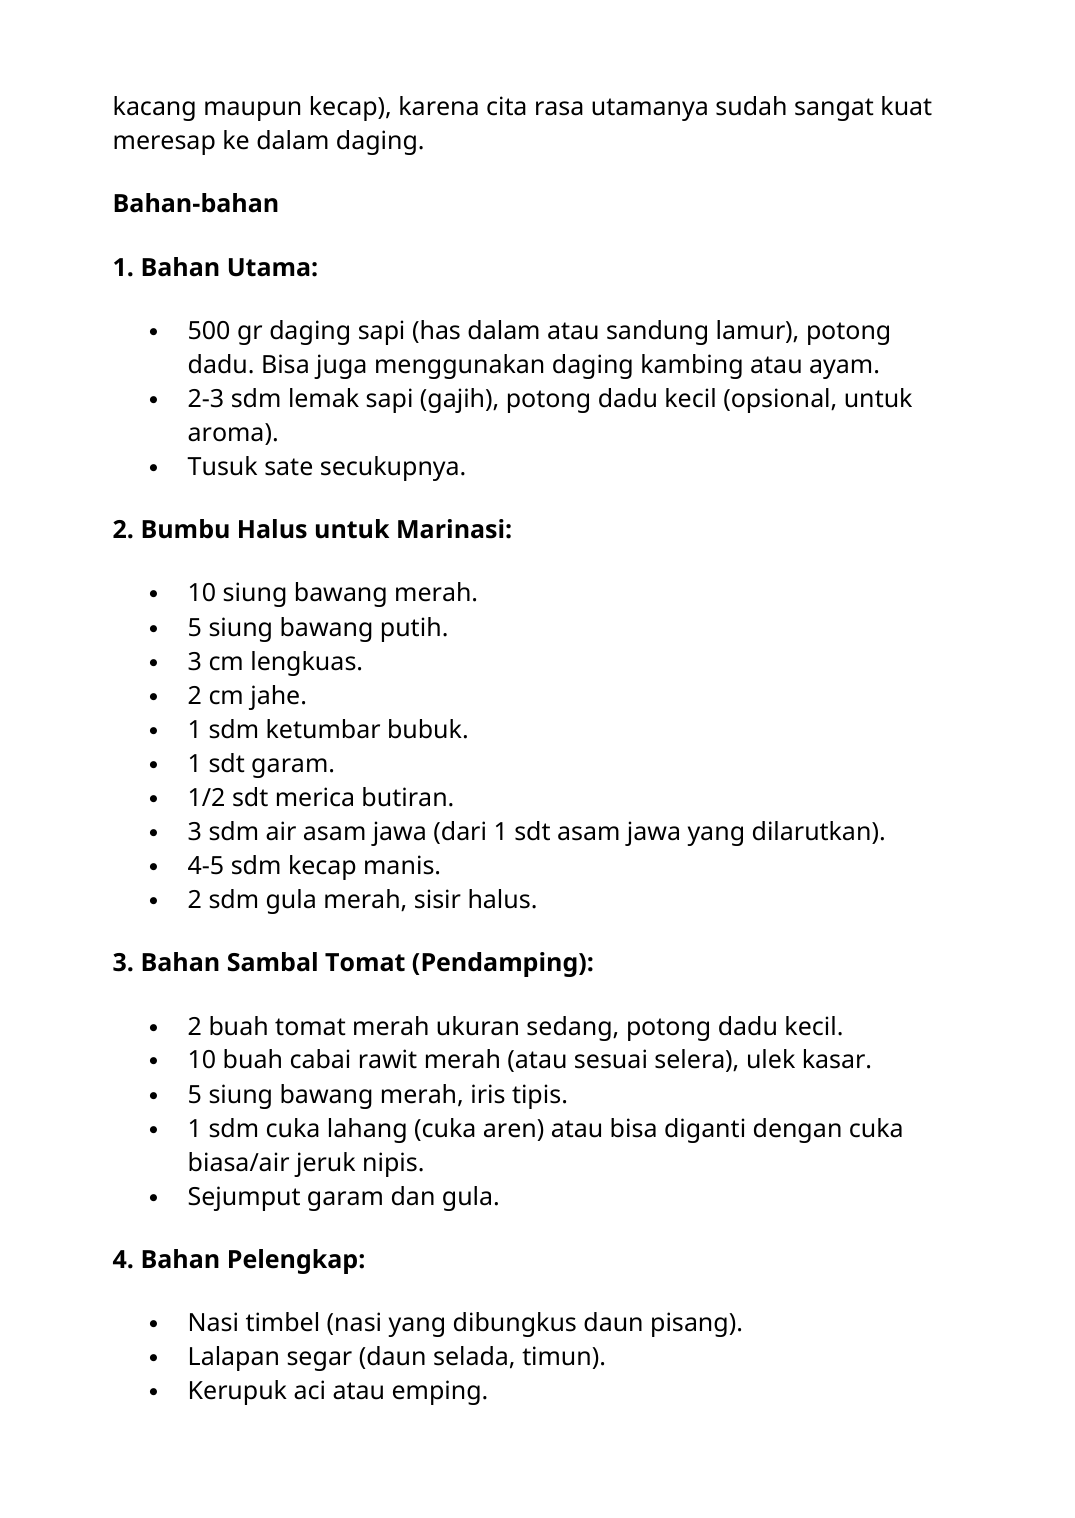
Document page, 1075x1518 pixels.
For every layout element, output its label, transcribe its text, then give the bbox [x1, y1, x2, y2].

list 1 sdt garam. [150, 745, 962, 779]
list 5 siung bawang merah, iris tipis. [150, 1076, 962, 1110]
list Tusuk sate secukupnya. [150, 449, 962, 483]
text 3. Bahan Sambal Tomat (Pendamping): [112, 945, 962, 979]
text 4. Bahan Pelengkap: [112, 1242, 962, 1276]
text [112, 89, 962, 157]
list 2 sdm gula merah, sisir halus. [150, 882, 962, 916]
list 4-5 sdm kecap manis. [150, 848, 962, 882]
list 10 buah cabai rawit merah (atau sesuai selera), ulek kasar. [150, 1042, 962, 1076]
list 1/2 sdt merica butiran. [150, 779, 962, 813]
list 2-3 sdm lemak sapi (gajih), potong dadu kecil (opsional, untuk aroma). [150, 381, 962, 449]
list 2 cm jahe. [150, 677, 962, 711]
list 3 cm lengkuas. [150, 643, 962, 677]
list 5 siung bawang putih. [150, 609, 962, 643]
list 3 sdm air asam jawa (dari 1 sdt asam jawa yang dilarutkan). [150, 813, 962, 848]
text 2. Bumbu Halus untuk Marinasi: [112, 512, 962, 546]
list Kerupuk aci atau emping. [150, 1373, 962, 1407]
list 500 gr daging sapi (has dalam atau sandung lamur), potong dadu. Bisa juga menggunakan daging kambing atau ayam. [150, 312, 962, 381]
list 1 sdm ketumbar bubuk. [150, 711, 962, 745]
list Sejumput garam dan gula. [150, 1178, 962, 1212]
list Nasi timbel (nasi yang dibungkus daun pisang). [150, 1305, 962, 1339]
list Lalapan segar (daun selada, timun). [150, 1339, 962, 1373]
list 2 buah tomat merah ukuran sedang, potong dadu kecil. [150, 1008, 962, 1042]
text 1. Bahan Utama: [112, 249, 962, 283]
list 1 sdm cuka lahang (cuka aren) atau bisa diganti dengan cuka biasa/air jeruk nipis. [150, 1110, 962, 1178]
list 10 siung bawang merah. [150, 575, 962, 609]
text Bahan-bahan [112, 186, 962, 220]
